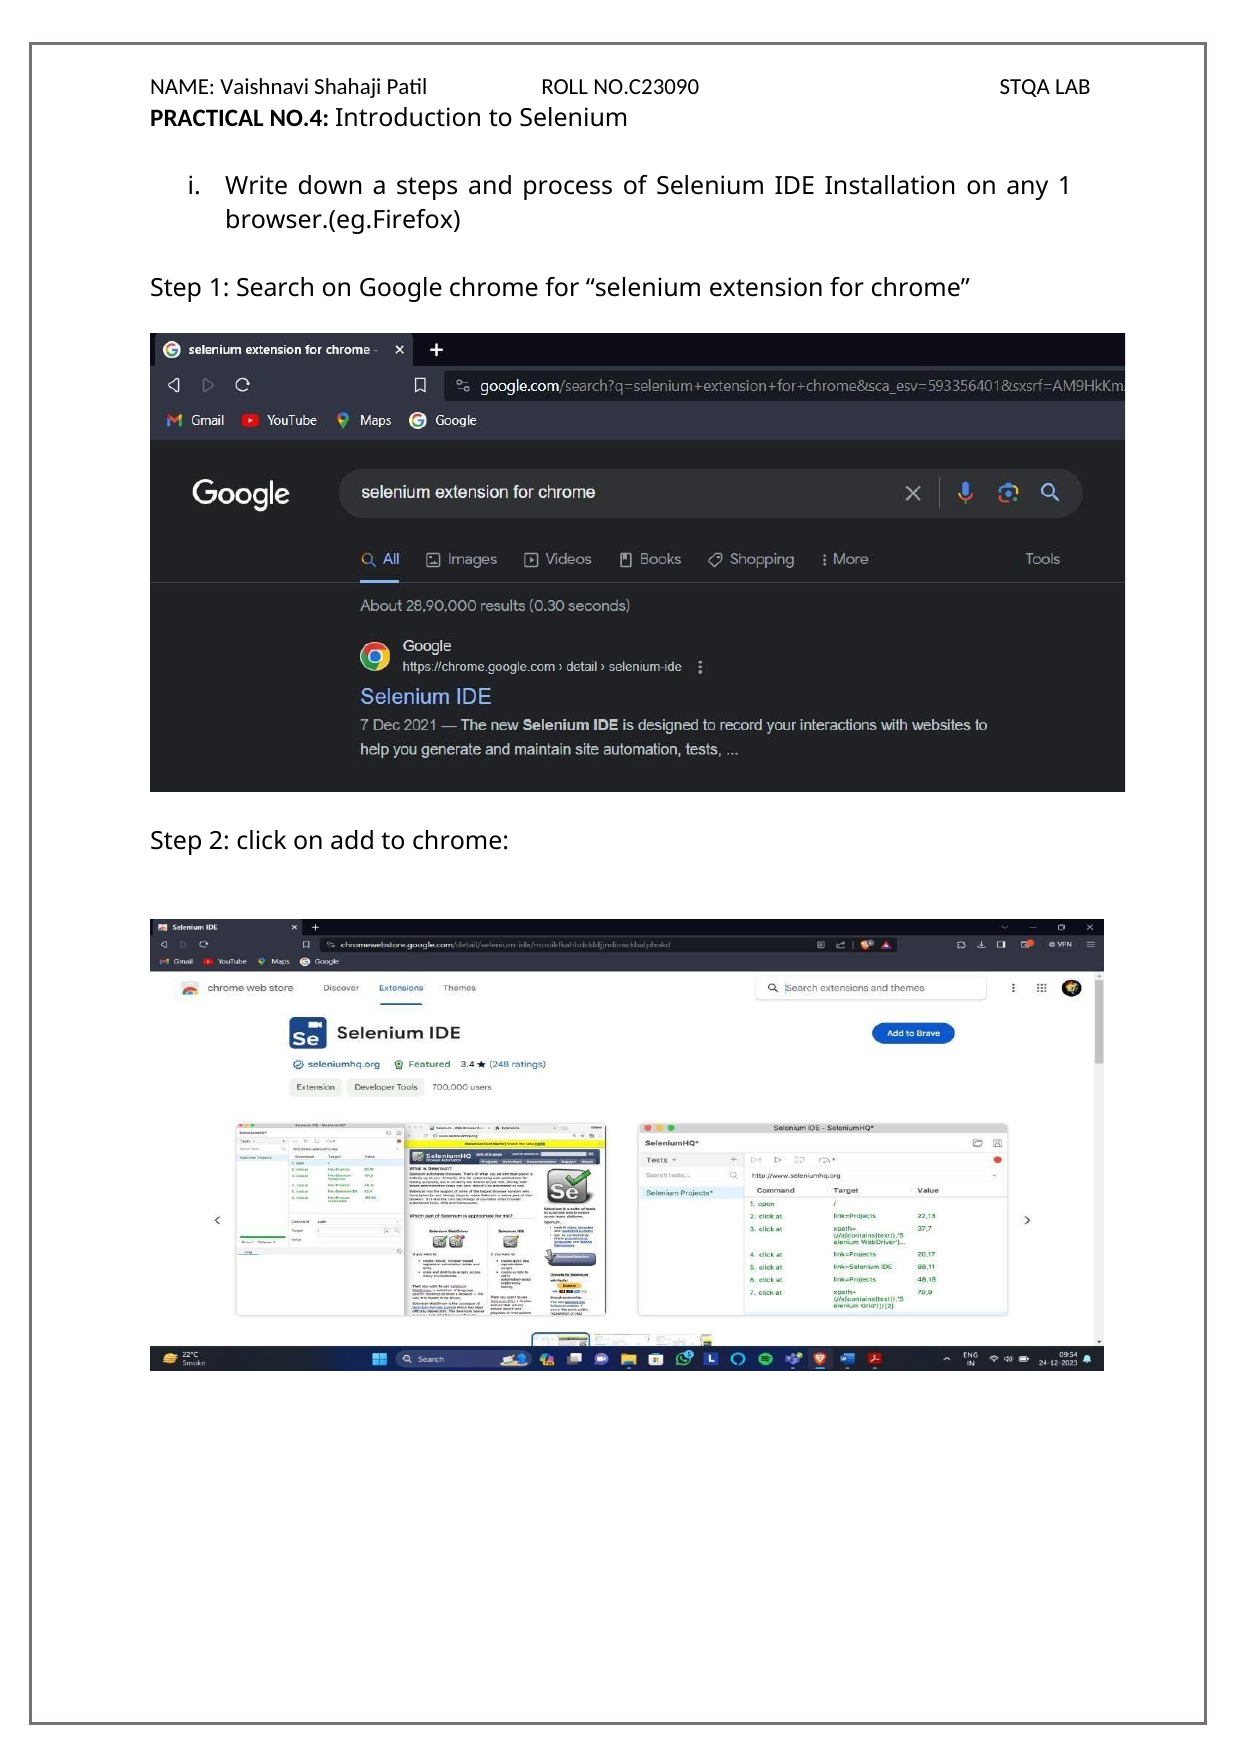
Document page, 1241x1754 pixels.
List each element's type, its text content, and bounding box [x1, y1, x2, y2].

picture [150, 919, 1104, 1371]
text Step 2: click on add to chrome: [150, 822, 1196, 856]
text NAME: Vaishnavi Shahaji Patil ROLL NO.C23090 STQA LAB [150, 72, 1196, 100]
list Write down a steps and process of Selenium IDE Installation on any 1 browser.(eg.Firefox) [187, 168, 1090, 236]
text Step 1: Search on Google chrome for “selenium extension for chrome” [150, 270, 1196, 304]
picture [150, 333, 1125, 792]
text PRACTICAL NO.4: Introduction to Selenium [150, 100, 1196, 134]
